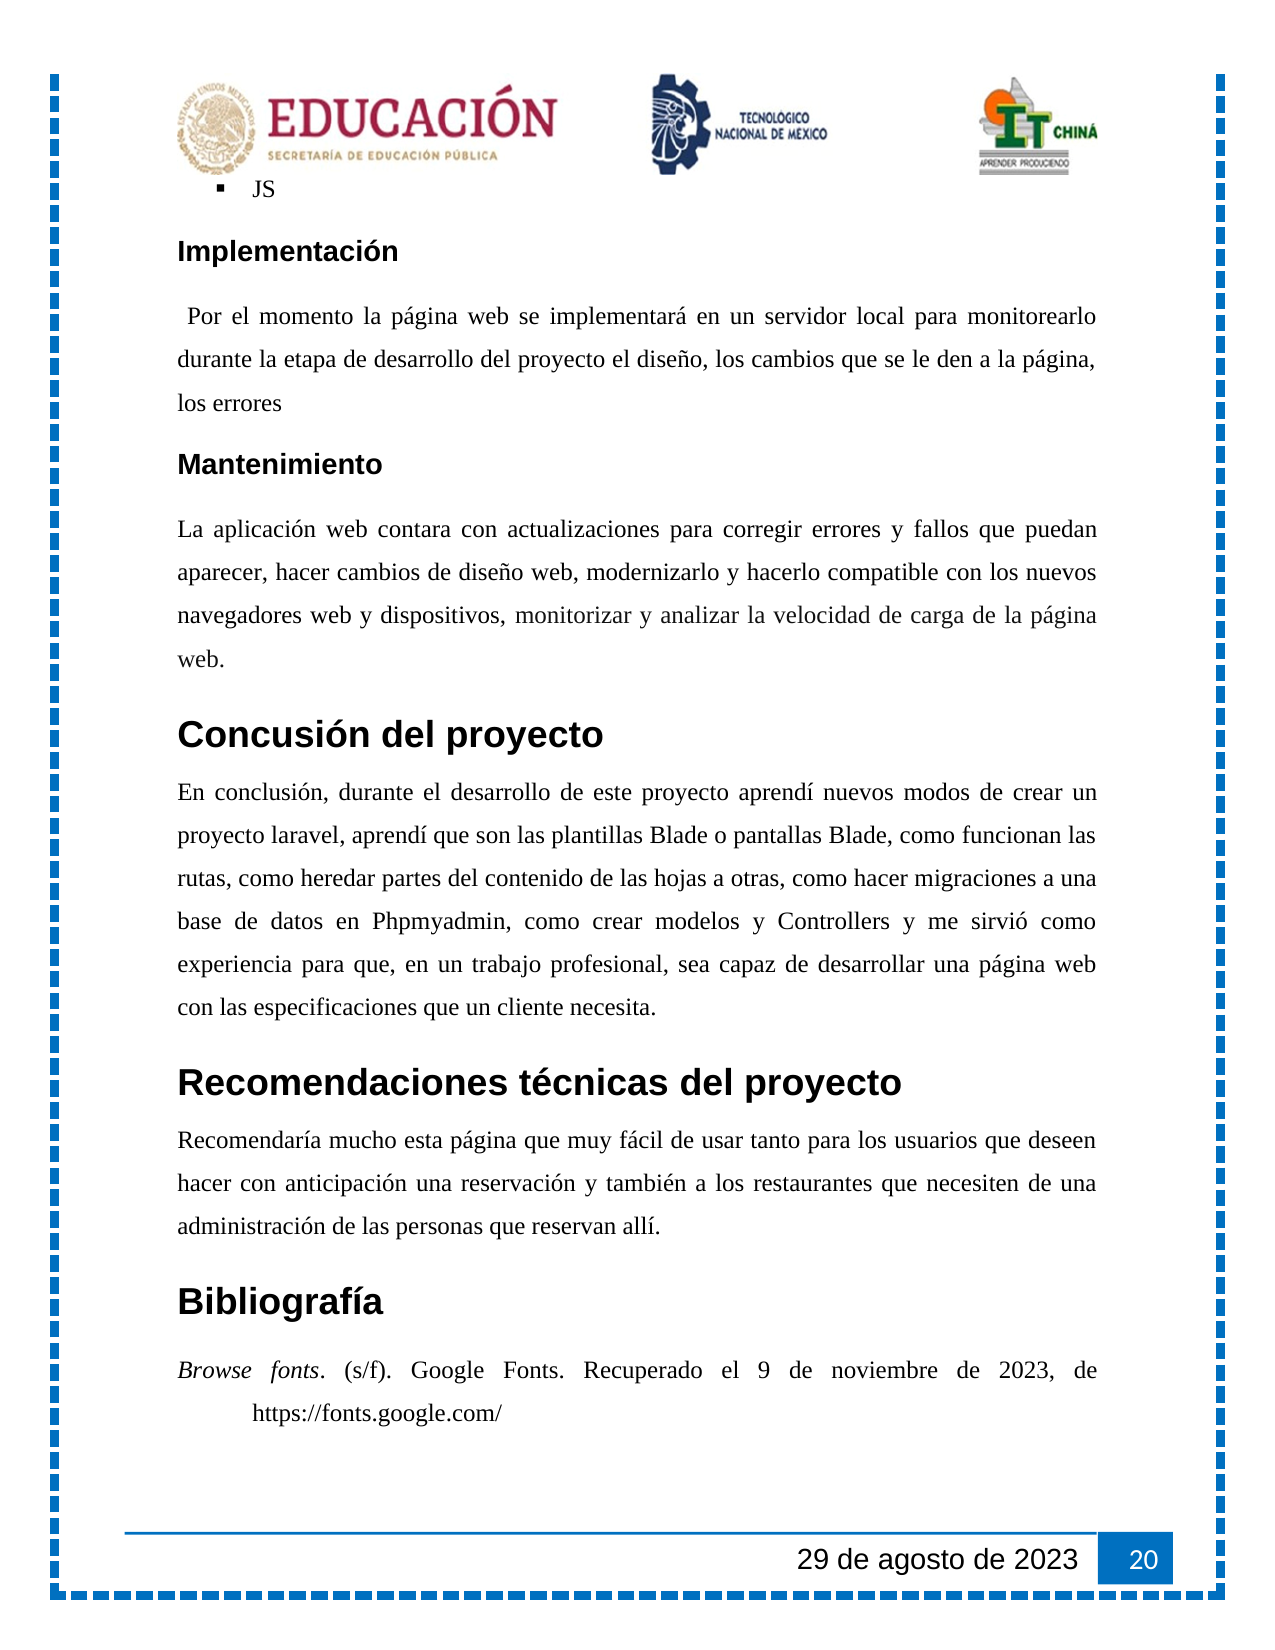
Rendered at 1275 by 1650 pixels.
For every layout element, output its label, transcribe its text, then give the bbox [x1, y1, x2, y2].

subtitle Recomendaciones técnicas del proyecto [177, 1060, 1098, 1103]
text Mantenimiento [177, 447, 1098, 481]
picture [177, 73, 1098, 175]
subtitle Concusión del proyecto [177, 712, 1098, 755]
text En conclusión, durante el desarrollo de este proyecto aprendí nuevos modos de crear un proyecto laravel, aprendí que son las plantillas Blade o pantallas Blade, como funcionan las rutas, como heredar partes del contenido de las hojas a otras, como hacer migraciones a una base de datos en Phpmyadmin, como crear modelos y Controllers y me sirvió como experiencia para que, en un trabajo profesional, sea capaz de desarrollar una página web con las especificaciones que un cliente necesita. [177, 777, 1098, 1021]
text La aplicación web contara con actualizaciones para corregir errores y fallos que puedan aparecer, hacer cambios de diseño web, modernizarlo y hacerlo compatible con los nuevos navegadores web y dispositivos, monitorizar y analizar la velocidad de carga de la página web. [177, 514, 1098, 672]
subtitle Bibliografía [177, 1279, 1098, 1322]
text Implementación [177, 234, 1098, 268]
list JS [214, 175, 1098, 203]
text Recomendaría mucho esta página que muy fácil de usar tanto para los usuarios que deseen hacer con anticipación una reservación y también a los restaurantes que necesiten de una administración de las personas que reservan allí. [177, 1125, 1098, 1240]
text Browse fonts. (s/f). Google Fonts. Recuperado el 9 de noviembre de 2023, de https://fonts.google.com/ [177, 1355, 1098, 1427]
text Por el momento la página web se implementará en un servidor local para monitorearlo durante la etapa de desarrollo del proyecto el diseño, los cambios que se le den a la página, los errores [177, 301, 1098, 416]
